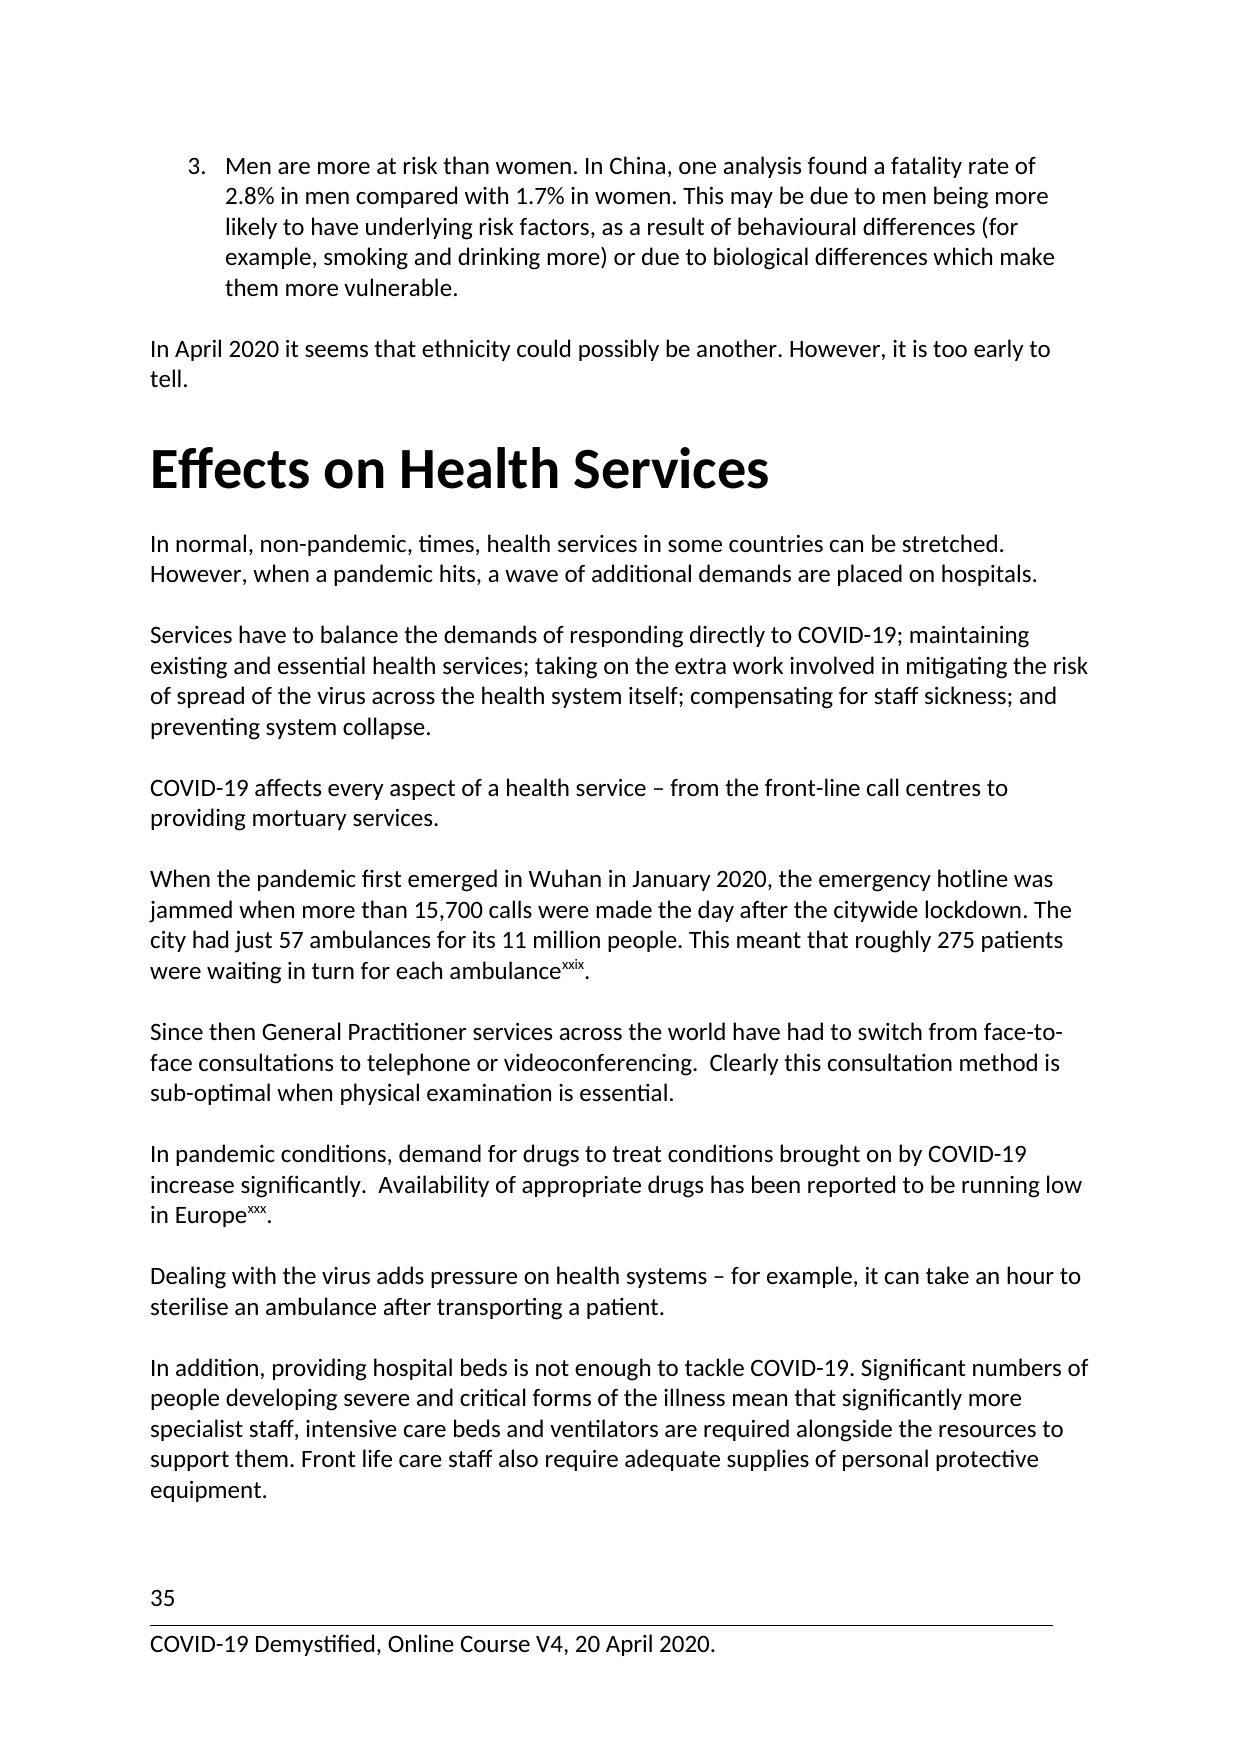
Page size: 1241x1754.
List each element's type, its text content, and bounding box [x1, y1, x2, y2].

text COVID-19 affects every aspect of a health service – from the front-line call centres to providing mortuary services. [150, 772, 1090, 833]
text In April 2020 it seems that ethnicity could possibly be another. However, it is too early to tell. [150, 333, 1090, 394]
text In addition, providing hospital beds is not enough to tackle COVID-19. Significant numbers of people developing severe and critical forms of the illness mean that significantly more specialist staff, intensive care beds and ventilators are required alongside the resources to support them. Front life care staff also require adequate supplies of personal protective equipment. [150, 1352, 1090, 1504]
list Men are more at risk than women. In China, one analysis found a fatality rate of 2.8% in men compared with 1.7% in women. This may be due to men being more likely to have underlying risk factors, as a result of behavioural differences (for example, smoking and drinking more) or due to biological differences which make them more vulnerable. [187, 150, 1090, 303]
text Since then General Practitioner services across the world have had to switch from face-to-face consultations to telephone or videoconferencing. Clearly this consultation method is sub-optimal when physical examination is essential. [150, 1016, 1090, 1108]
text Services have to balance the demands of responding directly to COVID-19; maintaining existing and essential health services; taking on the extra work involved in mitigating the risk of spread of the virus across the health system itself; compensating for staff sickness; and preventing system collapse. [150, 619, 1090, 742]
text In pandemic conditions, demand for drugs to treat conditions brought on by COVID-19 increase significantly. Availability of appropriate drugs has been reported to be running low in Europe. [150, 1138, 1090, 1230]
subtitle Effects on Health Services [150, 432, 1090, 503]
text Dealing with the virus adds pressure on health systems – for example, it can take an hour to sterilise an ambulance after transporting a patient. [150, 1260, 1090, 1321]
text In normal, non-pandemic, times, health services in some countries can be stretched. However, when a pandemic hits, a wave of additional demands are placed on hospitals. [150, 528, 1090, 589]
text When the pandemic first emerged in Wuhan in January 2020, the emergency hotline was jammed when more than 15,700 calls were made the day after the citywide lockdown. The city had just 57 ambulances for its 11 million people. This meant that roughly 275 patients were waiting in turn for each ambulance. [150, 864, 1090, 986]
